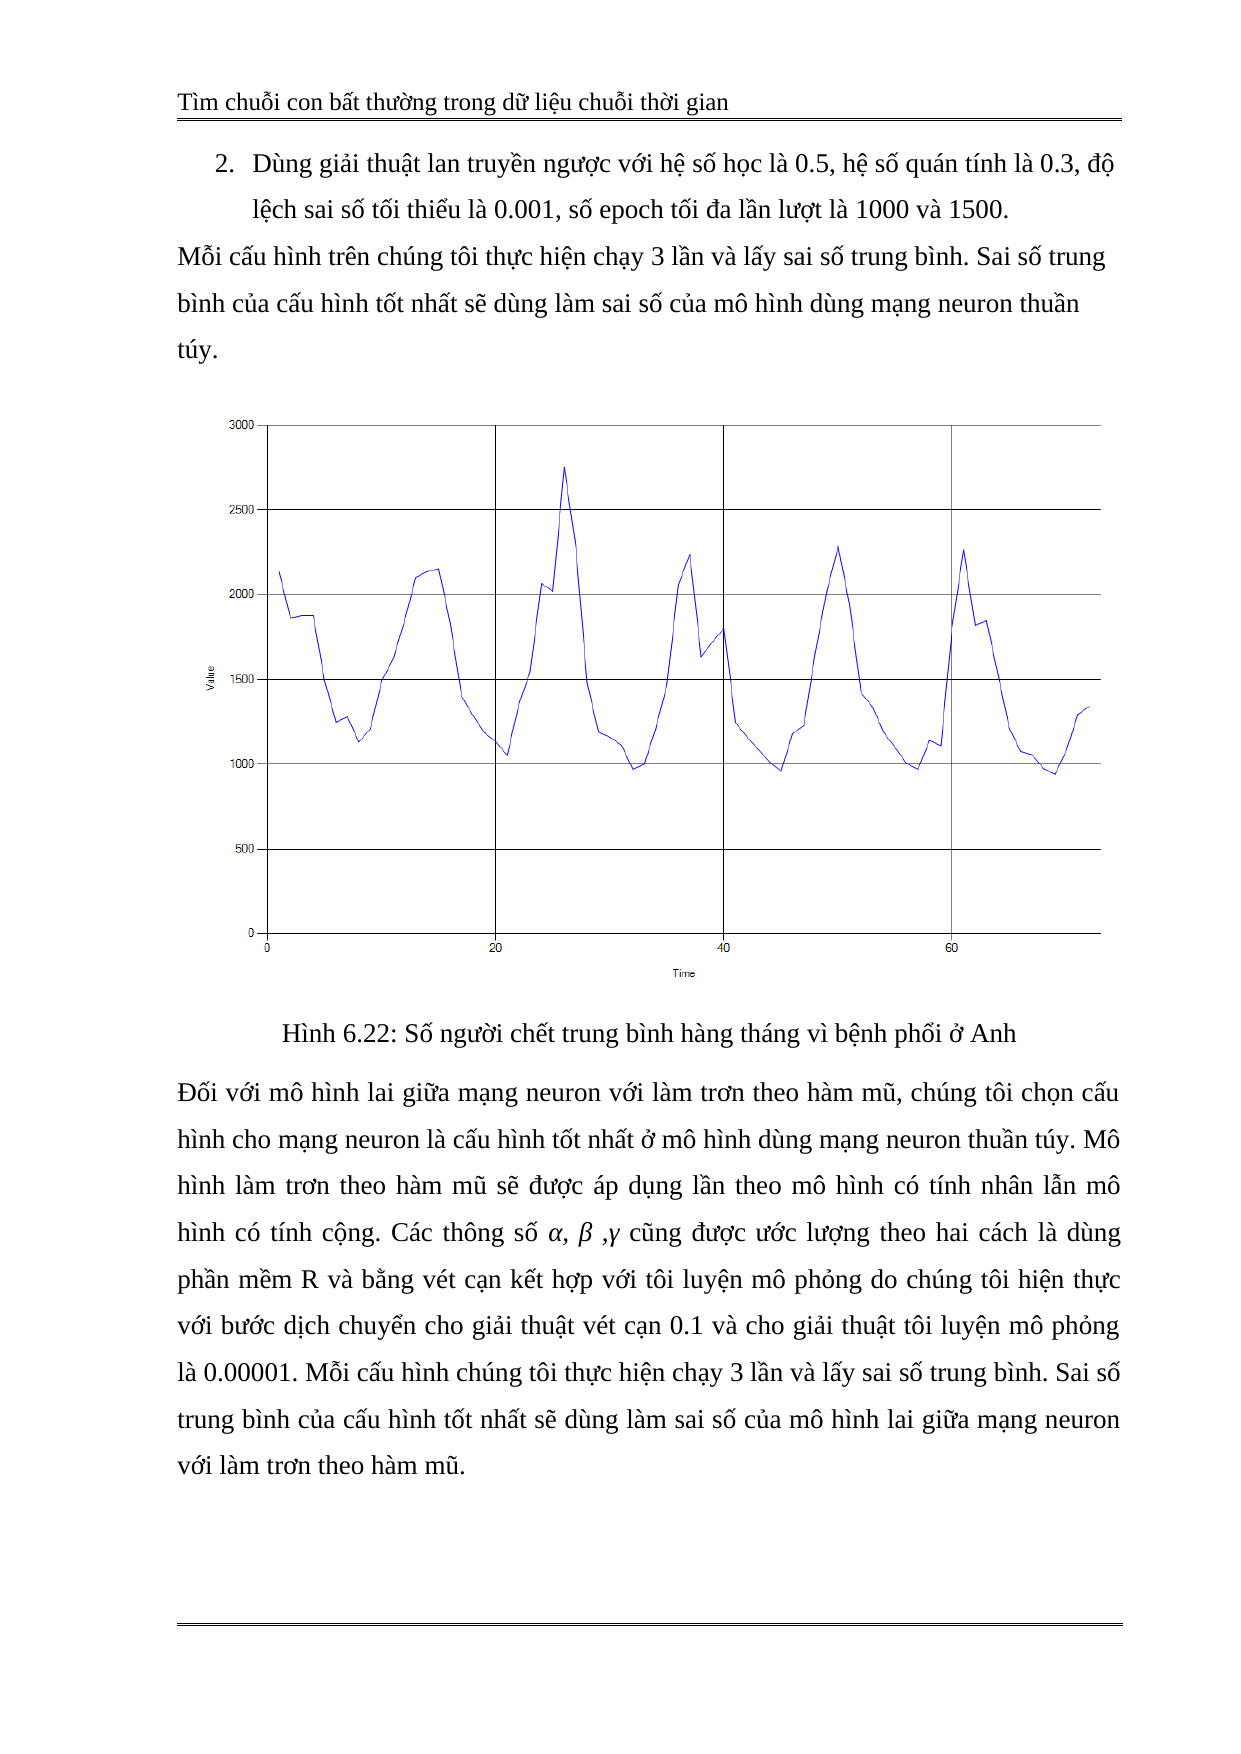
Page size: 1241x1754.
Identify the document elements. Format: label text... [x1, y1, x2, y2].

list Mỗi cấu hình trên chúng tôi thực hiện chạy 3 lần và lấy sai số trung bình. Sai số trung bình của cấu hình tốt nhất sẽ dùng làm sai số của mô hình dùng mạng neuron thuần túy. [177, 240, 1122, 365]
list Dùng giải thuật lan truyền ngược với hệ số học là 0.5, hệ số quán tính là 0.3, độ lệch sai số tối thiểu là 0.001, số epoch tối đa lần lượt là 1000 và 1500. [214, 147, 1122, 225]
text Đối với mô hình lai giữa mạng neuron với làm trơn theo hàm mũ, chúng tôi chọn cấu hình cho mạng neuron là cấu hình tốt nhất ở mô hình dùng mạng neuron thuần túy. Mô hình làm trơn theo hàm mũ sẽ được áp dụng lần theo mô hình có tính nhân lẫn mô hình có tính cộng. Các thông số α, β ,γ cũng được ước lượng theo hai cách là dùng phần mềm R và bằng vét cạn kết hợp với tôi luyện mô phỏng do chúng tôi hiện thực với bước dịch chuyển cho giải thuật vét cạn 0.1 và cho giải thuật tôi luyện mô phỏng là 0.00001. Mỗi cấu hình chúng tôi thực hiện chạy 3 lần và lấy sai số trung bình. Sai số trung bình của cấu hình tốt nhất sẽ dùng làm sai số của mô hình lai giữa mạng neuron với làm trơn theo hàm mũ. [177, 1076, 1122, 1481]
picture [177, 401, 1123, 989]
